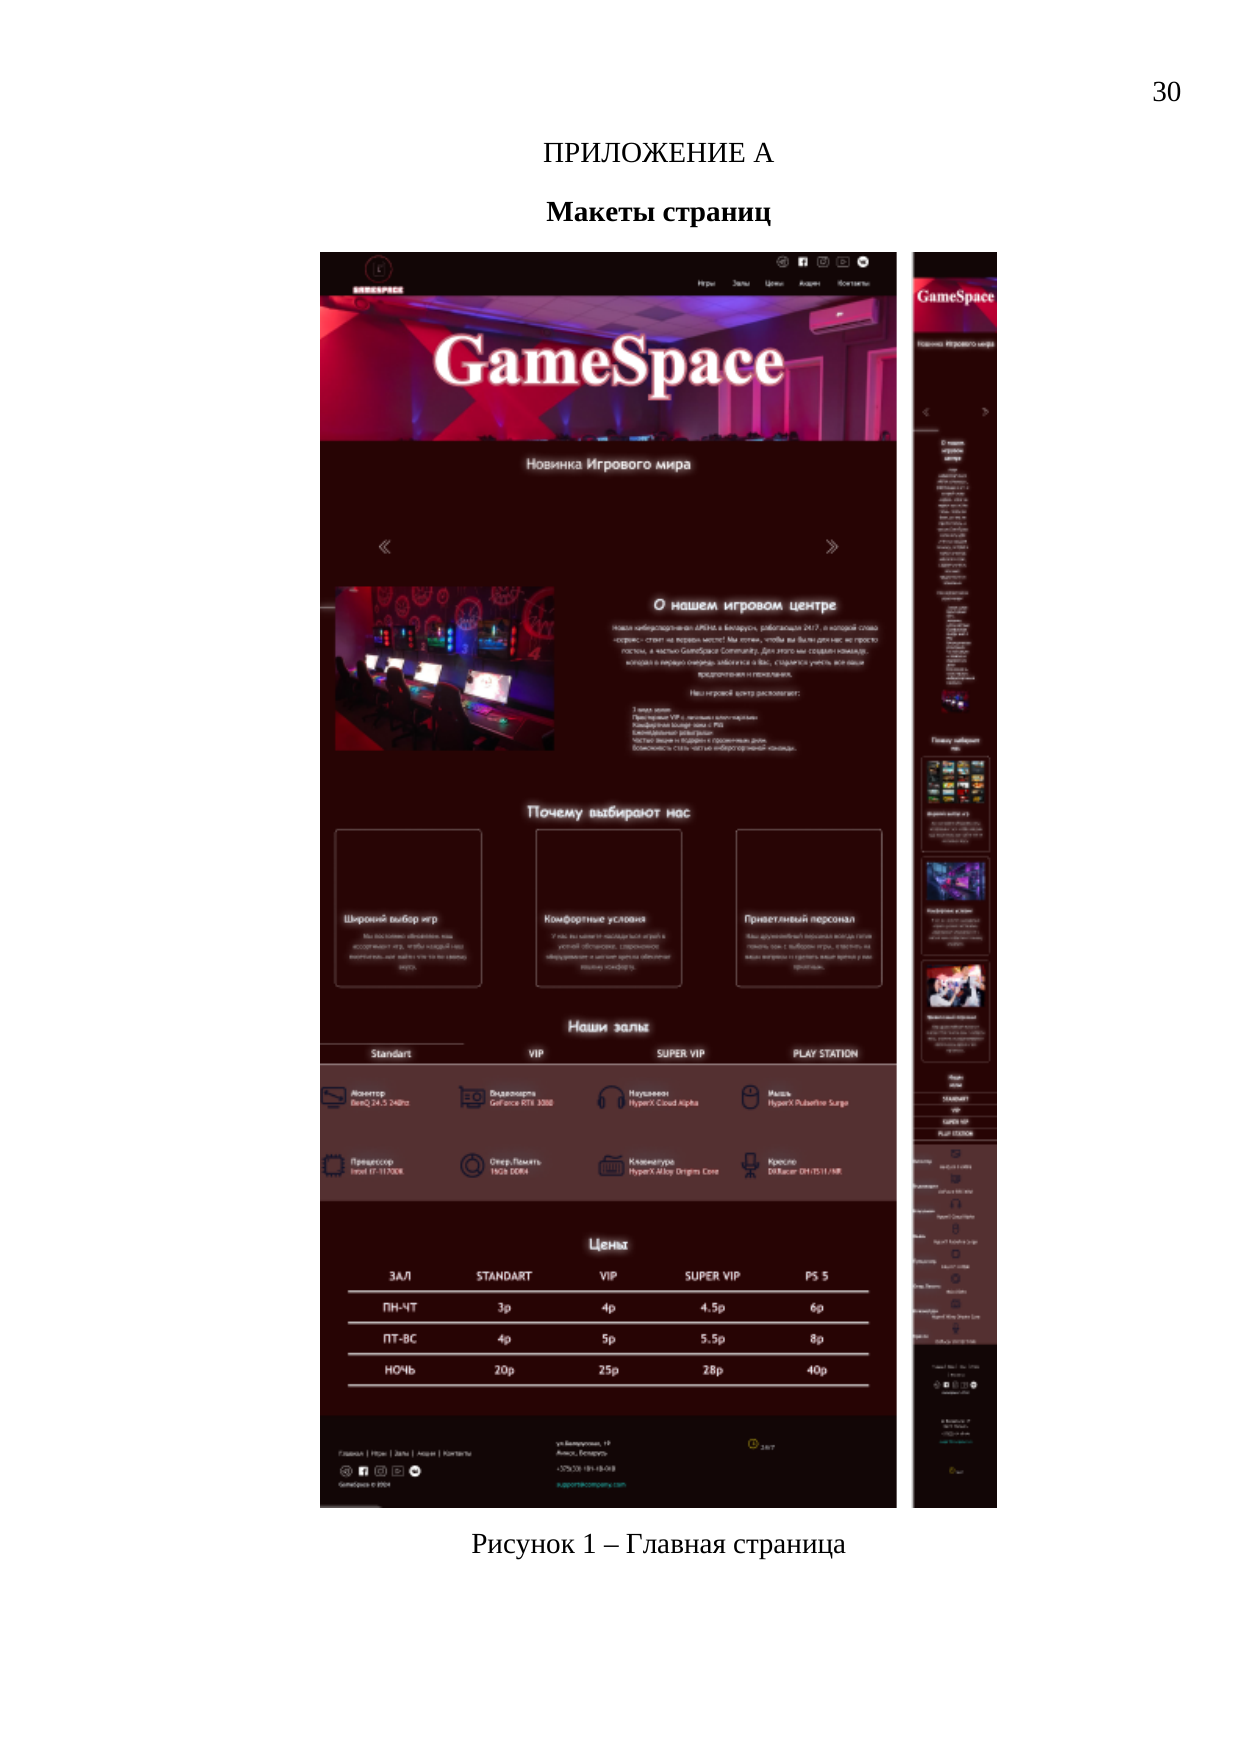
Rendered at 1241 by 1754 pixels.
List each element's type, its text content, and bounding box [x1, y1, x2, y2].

text ПРИЛОЖЕНИЕ А [136, 135, 1181, 169]
picture [320, 252, 897, 1508]
text Макеты страниц [136, 194, 1181, 227]
picture [911, 252, 997, 1508]
text Рисунок 1 – Главная страница [136, 1526, 1181, 1559]
